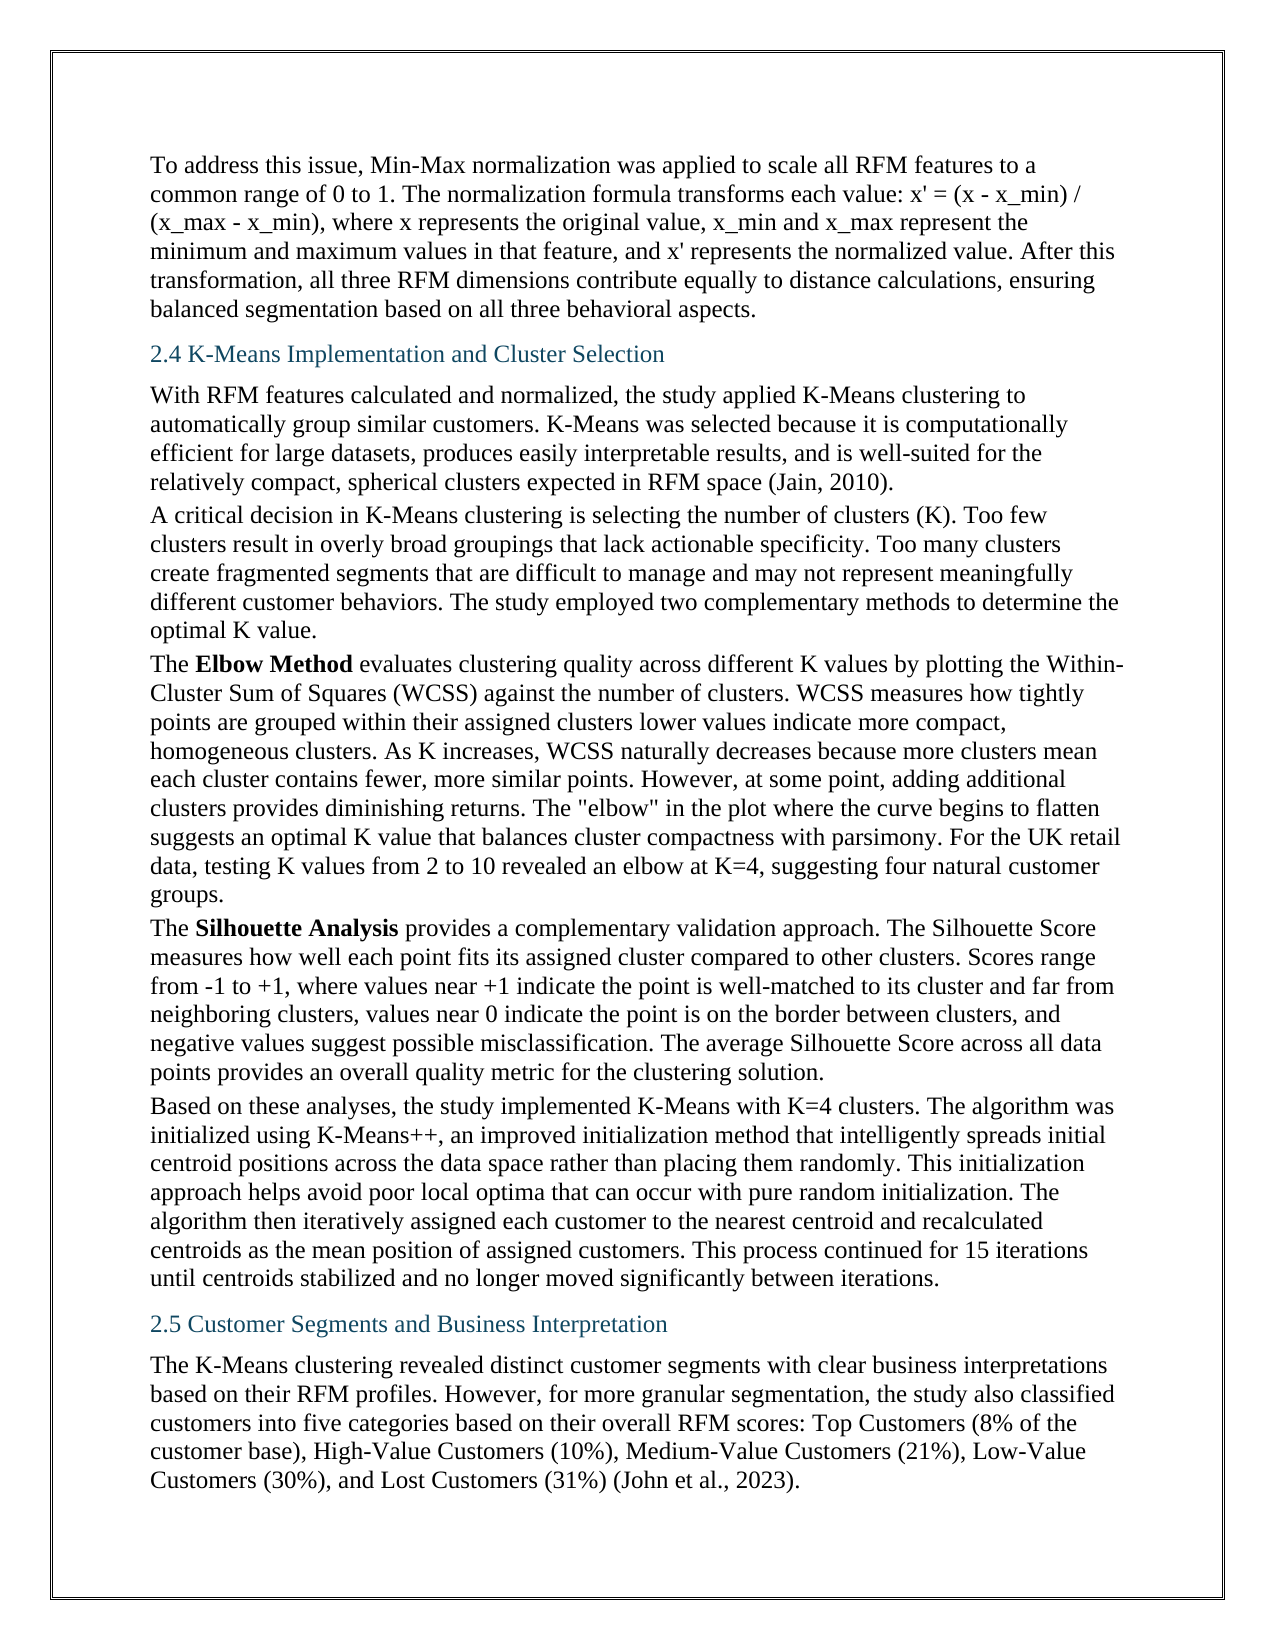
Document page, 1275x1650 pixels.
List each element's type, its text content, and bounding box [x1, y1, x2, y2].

subtitle 2.4 K-Means Implementation and Cluster Selection [150, 339, 1125, 368]
text To address this issue, Min-Max normalization was applied to scale all RFM features to a common range of 0 to 1. The normalization formula transforms each value: x' = (x - x_min) / (x_max - x_min), where x represents the original value, x_min and x_max represent the minimum and maximum values in that feature, and x' represents the normalized value. After this transformation, all three RFM dimensions contribute equally to distance calculations, ensuring balanced segmentation based on all three behavioral aspects. [150, 150, 1125, 322]
text With RFM features calculated and normalized, the study applied K-Means clustering to automatically group similar customers. K-Means was selected because it is computationally efficient for large datasets, produces easily interpretable results, and is well-suited for the relatively compact, spherical clusters expected in RFM space (Jain, 2010). [150, 381, 1125, 496]
text The Elbow Method evaluates clustering quality across different K values by plotting the Within-Cluster Sum of Squares (WCSS) against the number of clusters. WCSS measures how tightly points are grouped within their assigned clusters lower values indicate more compact, homogeneous clusters. As K increases, WCSS naturally decreases because more clusters mean each cluster contains fewer, more similar points. However, at some point, adding additional clusters provides diminishing returns. The "elbow" in the plot where the curve begins to flatten suggests an optimal K value that balances cluster compactness with parsimony. For the UK retail data, testing K values from 2 to 10 revealed an elbow at K=4, suggesting four natural customer groups. [150, 649, 1125, 908]
text A critical decision in K-Means clustering is selecting the number of clusters (K). Too few clusters result in overly broad groupings that lack actionable specificity. Too many clusters create fragmented segments that are difficult to manage and may not represent meaningfully different customer behaviors. The study employed two complementary methods to determine the optimal K value. [150, 501, 1125, 644]
text Based on these analyses, the study implemented K-Means with K=4 clusters. The algorithm was initialized using K-Means++, an improved initialization method that intelligently spreads initial centroid positions across the data space rather than placing them randomly. This initialization approach helps avoid poor local optima that can occur with pure random initialization. The algorithm then iteratively assigned each customer to the nearest centroid and recalculated centroids as the mean position of assigned customers. This process continued for 15 iterations until centroids stabilized and no longer moved significantly between iterations. [150, 1091, 1125, 1292]
text The K-Means clustering revealed distinct customer segments with clear business interpretations based on their RFM profiles. However, for more granular segmentation, the study also classified customers into five categories based on their overall RFM scores: Top Customers (8% of the customer base), High-Value Customers (10%), Medium-Value Customers (21%), Low-Value Customers (30%), and Lost Customers (31%) (John et al., 2023). [150, 1350, 1125, 1494]
text The Silhouette Analysis provides a complementary validation approach. The Silhouette Score measures how well each point fits its assigned cluster compared to other clusters. Scores range from -1 to +1, where values near +1 indicate the point is well-matched to its cluster and far from neighboring clusters, values near 0 indicate the point is on the border between clusters, and negative values suggest possible misclassification. The average Silhouette Score across all data points provides an overall quality metric for the clustering solution. [150, 913, 1125, 1086]
subtitle 2.5 Customer Segments and Business Interpretation [150, 1309, 1125, 1338]
